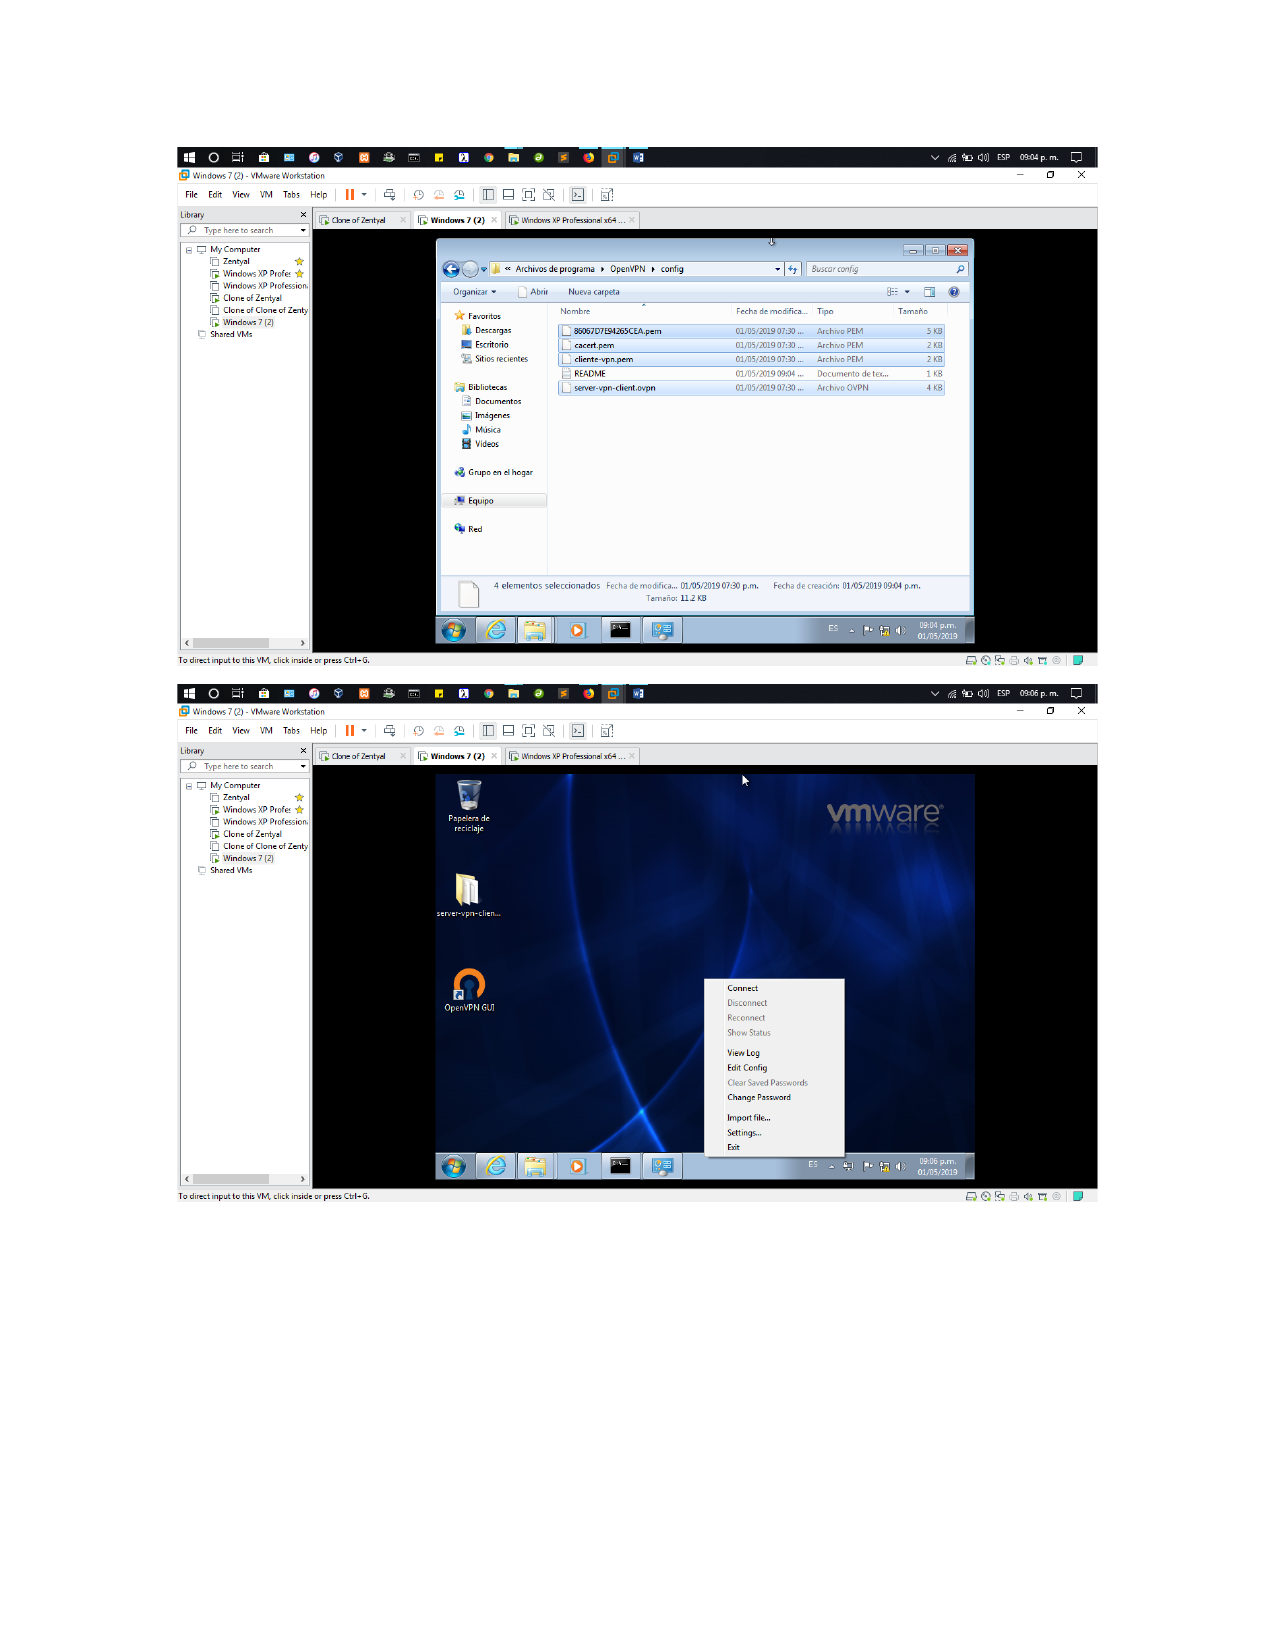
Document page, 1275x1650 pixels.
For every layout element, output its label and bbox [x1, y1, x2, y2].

picture [177, 147, 1098, 666]
picture [177, 684, 1098, 1202]
